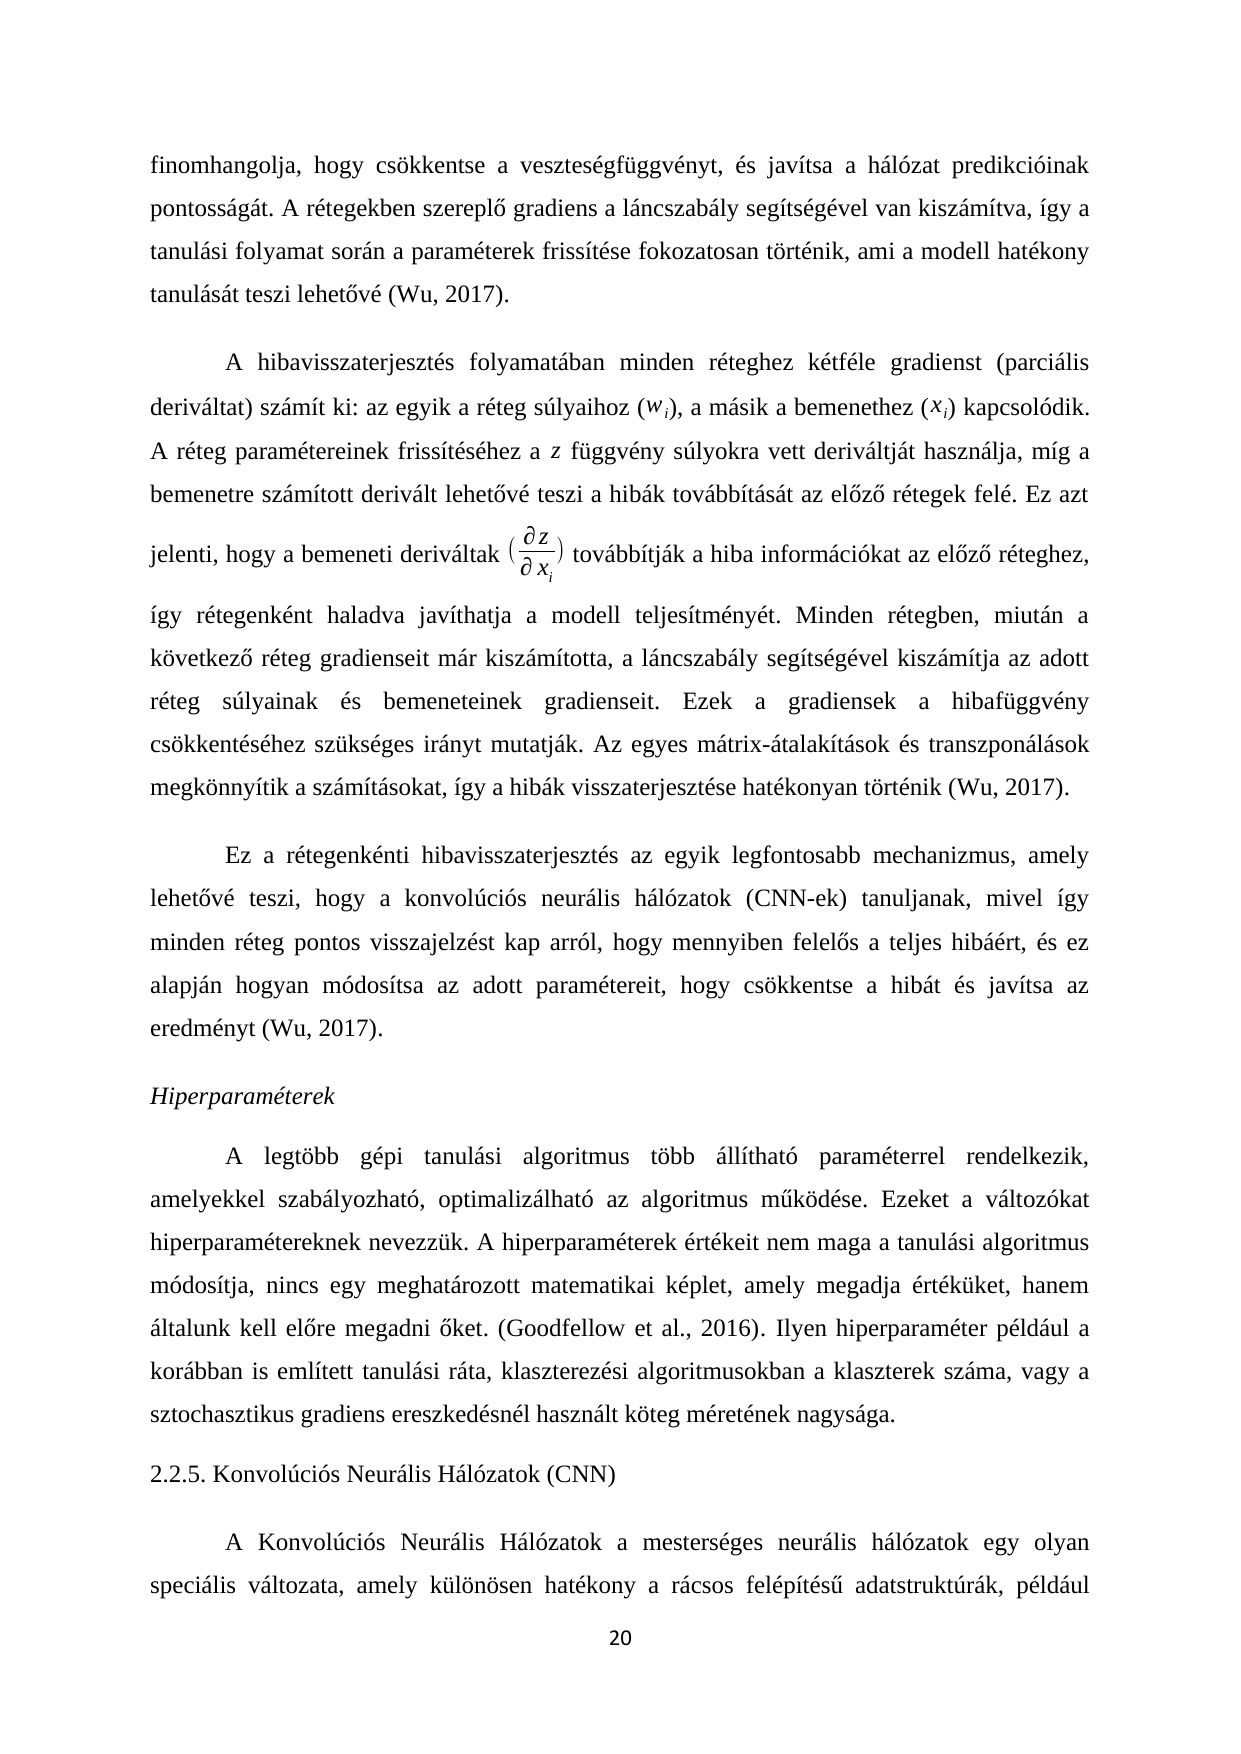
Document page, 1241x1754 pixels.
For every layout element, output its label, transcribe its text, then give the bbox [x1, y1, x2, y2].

text A hibavisszaterjesztés folyamatában minden réteghez kétféle gradienst (parciális deriváltat) számít ki: az egyik a réteg súlyaihoz (), a másik a bemenethez () kapcsolódik. A réteg paramétereinek frissítéséhez a függvény súlyokra vett deriváltját használja, míg a bemenetre számított derivált lehetővé teszi a hibák továbbítását az előző rétegek felé. Ez azt jelenti, hogy a bemeneti deriváltak továbbítják a hiba információkat az előző réteghez, így rétegenként haladva javíthatja a modell teljesítményét. Minden rétegben, miután a következő réteg gradienseit már kiszámította, a láncszabály segítségével kiszámítja az adott réteg súlyainak és bemeneteinek gradienseit. Ezek a gradiensek a hibafüggvény csökkentéséhez szükséges irányt mutatják. Az egyes mátrix-átalakítások és transzponálások megkönnyítik a számításokat, így a hibák visszaterjesztése hatékonyan történik (Wu, 2017). [150, 347, 1090, 801]
text A legtöbb gépi tanulási algoritmus több állítható paraméterrel rendelkezik, amelyekkel szabályozható, optimalizálható az algoritmus működése. Ezeket a változókat hiperparamétereknek nevezzük. A hiperparaméterek értékeit nem maga a tanulási algoritmus módosítja, nincs egy meghatározott matematikai képlet, amely megadja értéküket, hanem általunk kell előre megadni őket. (Goodfellow et al., 2016). Ilyen hiperparaméter például a korábban is említett tanulási ráta, klaszterezési algoritmusokban a klaszterek száma, vagy a sztochasztikus gradiens ereszkedésnél használt köteg méretének nagysága. [150, 1141, 1090, 1428]
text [150, 1527, 1090, 1599]
text Ez a rétegenkénti hibavisszaterjesztés az egyik legfontosabb mechanizmus, amely lehetővé teszi, hogy a konvolúciós neurális hálózatok (CNN-ek) tanuljanak, mivel így minden réteg pontos visszajelzést kap arról, hogy mennyiben felelős a teljes hibáért, és ez alapján hogyan módosítsa az adott paramétereit, hogy csökkentse a hibát és javítsa az eredményt (Wu, 2017). [150, 840, 1090, 1042]
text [150, 150, 1090, 308]
text Hiperparaméterek [150, 1081, 1090, 1110]
subtitle 2.2.5. Konvolúciós Neurális Hálózatok (CNN) [150, 1459, 1090, 1488]
